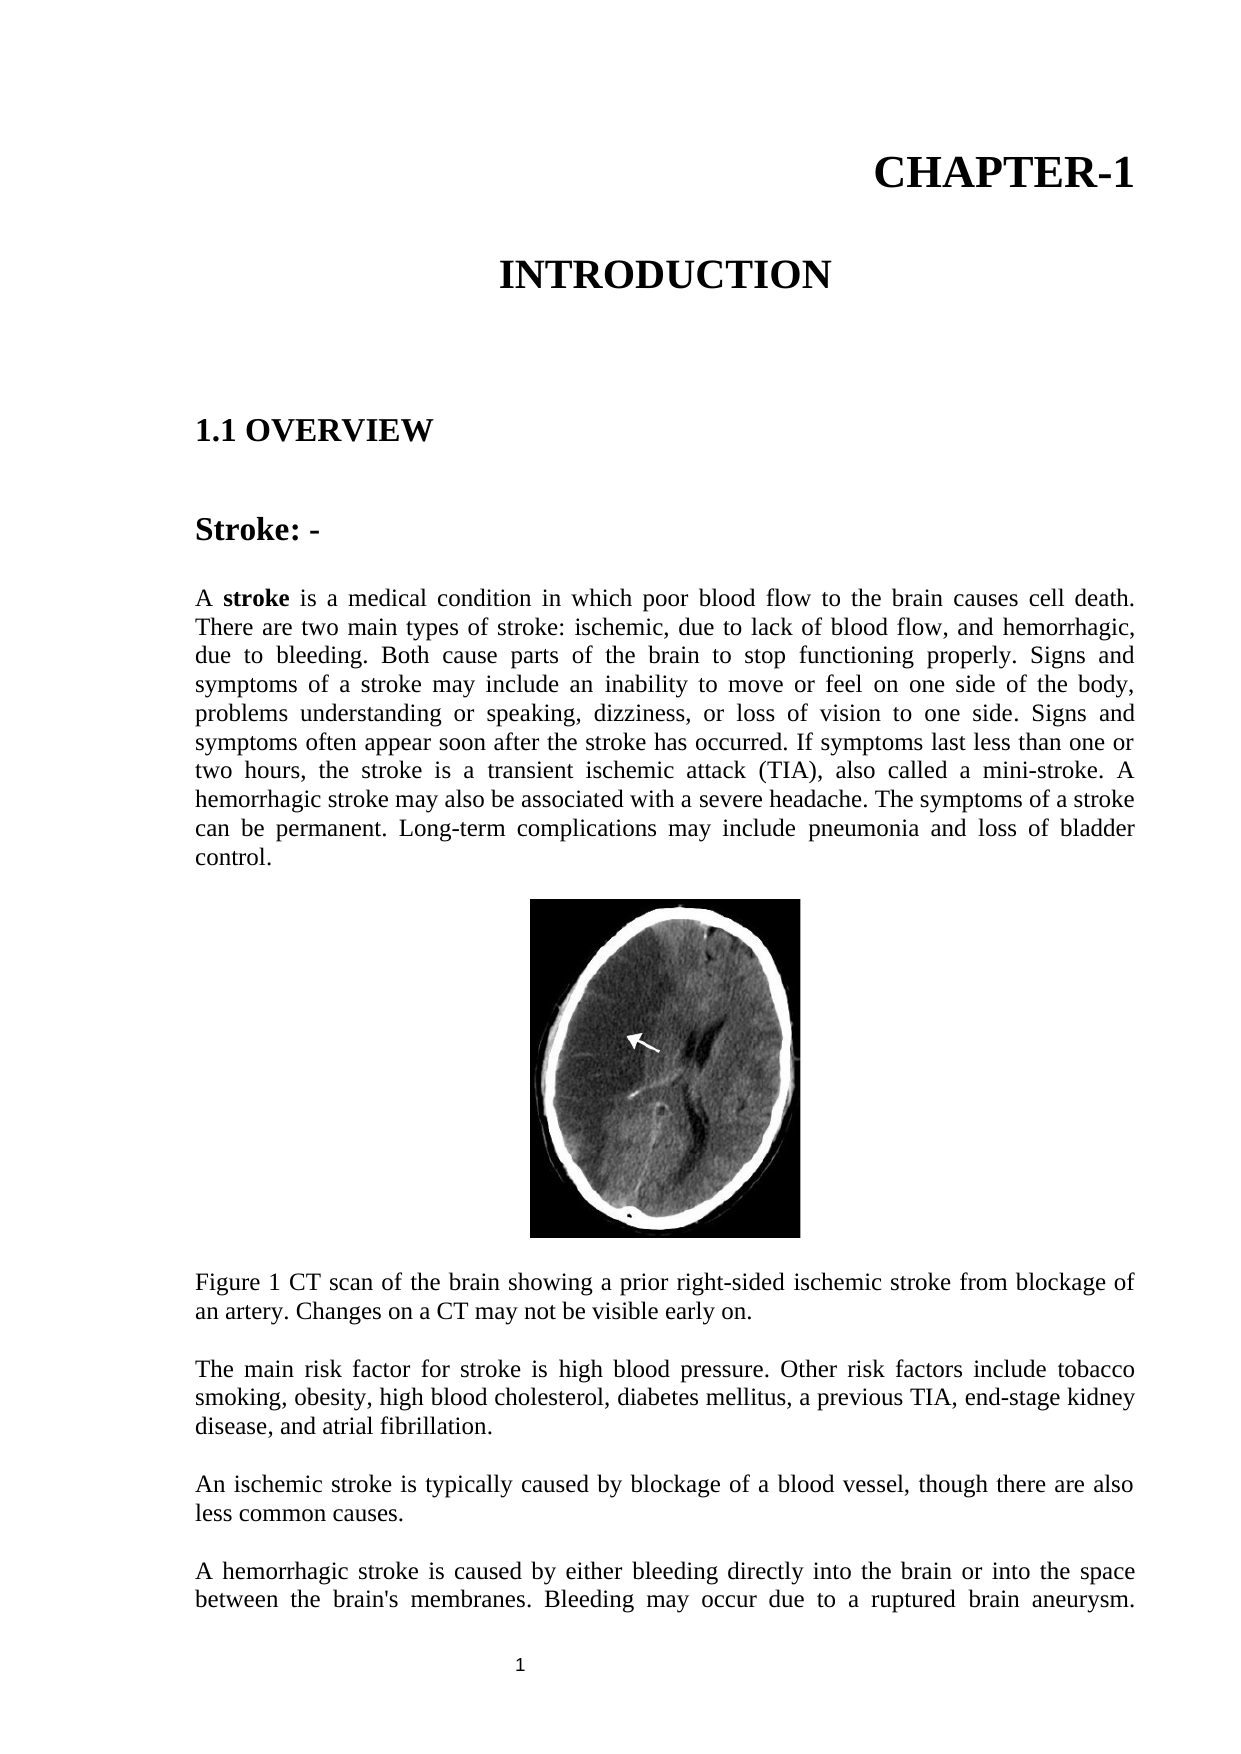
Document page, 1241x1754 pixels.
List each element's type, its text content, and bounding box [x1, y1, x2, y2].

text 1.1 OVERVIEW [195, 410, 1135, 449]
text CHAPTER-1 [195, 145, 1135, 198]
text INTRODUCTION [195, 249, 1135, 297]
text The main risk factor for stroke is high blood pressure. Other risk factors include tobacco smoking, obesity, high blood cholesterol, diabetes mellitus, a previous TIA, end-stage kidney disease, and atrial fibrillation. [195, 1354, 1135, 1440]
subtitle Stroke: - [195, 509, 1135, 548]
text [195, 1556, 1135, 1613]
text An ischemic stroke is typically caused by blockage of a blood vessel, though there are also less common causes. [195, 1469, 1135, 1527]
text Figure 1 CT scan of the brain showing a prior right-sided ischemic stroke from blockage of an artery. Changes on a CT may not be visible early on. [195, 1267, 1135, 1324]
picture [530, 899, 801, 1238]
text A stroke is a medical condition in which poor blood flow to the brain causes cell death. There are two main types of stroke: ischemic, due to lack of blood flow, and hemorrhagic, due to bleeding. Both cause parts of the brain to stop functioning properly. Signs and symptoms of a stroke may include an inability to move or feel on one side of the body, problems understanding or speaking, dizziness, or loss of vision to one side. Signs and symptoms often appear soon after the stroke has occurred. If symptoms last less than one or two hours, the stroke is a transient ischemic attack (TIA), also called a mini-stroke. A hemorrhagic stroke may also be associated with a severe headache. The symptoms of a stroke can be permanent. Long-term complications may include pneumonia and loss of bladder control. [195, 583, 1135, 870]
